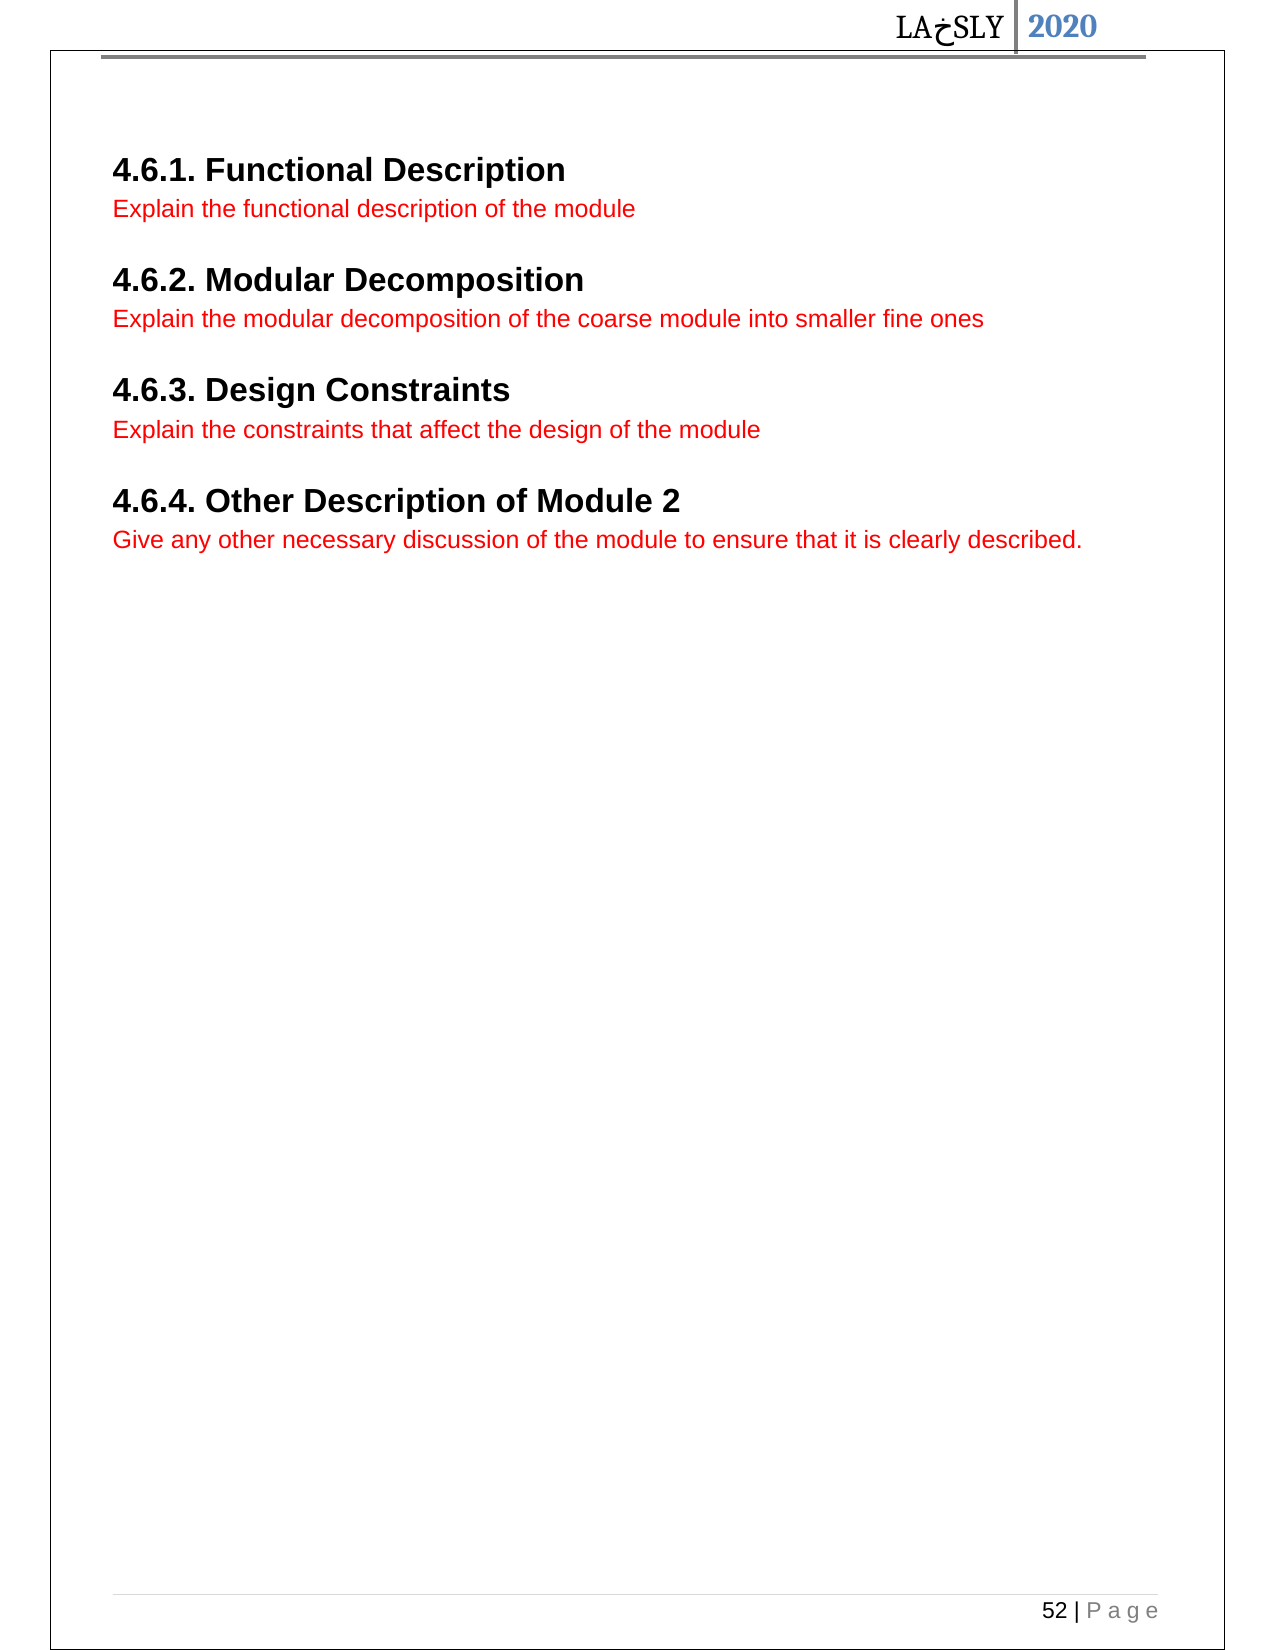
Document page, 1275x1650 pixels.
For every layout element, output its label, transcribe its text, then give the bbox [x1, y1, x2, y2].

text 4.6.1. Functional Description [112, 150, 1158, 188]
text Explain the functional description of the module [112, 194, 1158, 223]
text Give any other necessary discussion of the module to ensure that it is clearly described. [112, 525, 1158, 553]
text Explain the constraints that affect the design of the module [112, 414, 1158, 443]
text Explain the modular decomposition of the coarse module into smaller fine ones [112, 304, 1158, 333]
text 4.6.2. Modular Decomposition [112, 260, 1158, 299]
text 4.6.3. Design Constraints [112, 370, 1158, 409]
text 4.6.4. Other Description of Module 2 [112, 481, 1158, 519]
